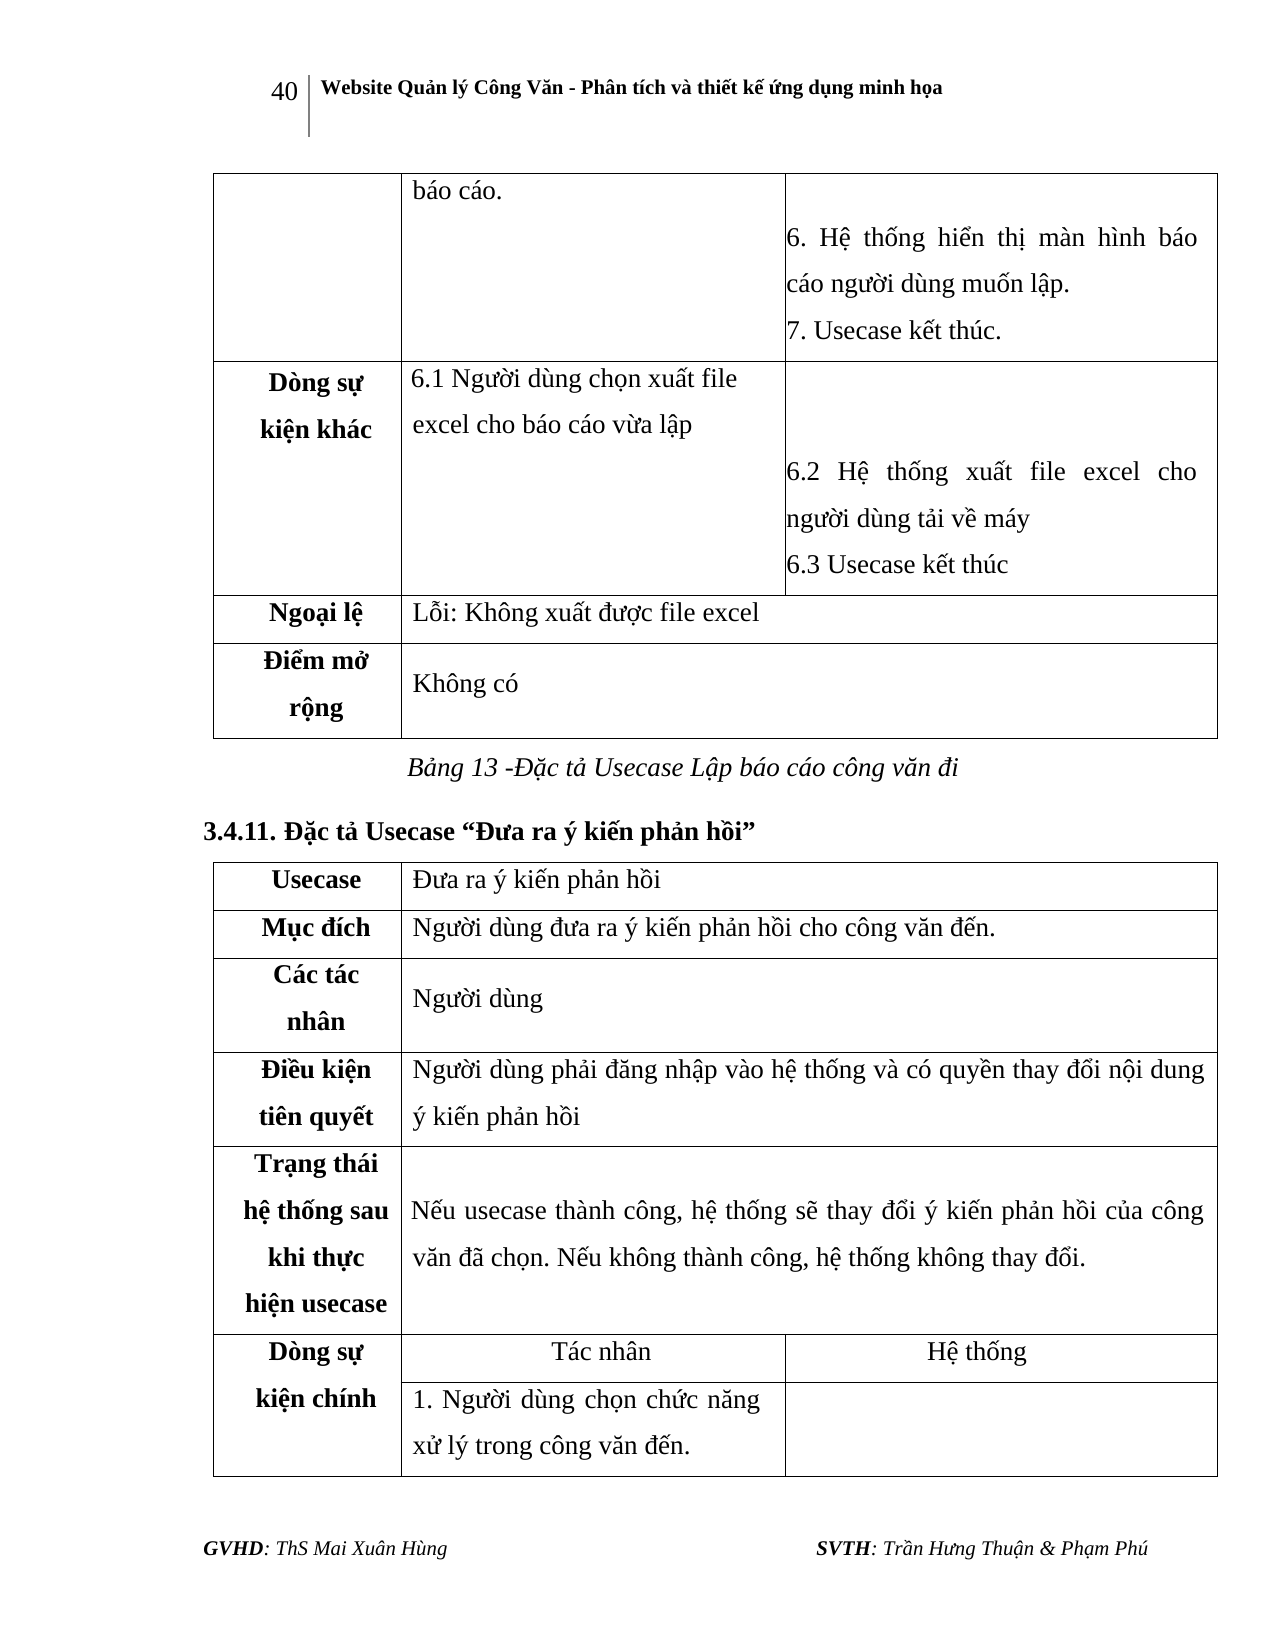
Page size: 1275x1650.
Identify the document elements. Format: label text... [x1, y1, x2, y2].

table_cell Lỗi: Không xuất được file excel [402, 596, 1217, 643]
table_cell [786, 1383, 1217, 1476]
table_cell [402, 174, 785, 361]
table_cell 6.2 Hệ thống xuất file excel cho người dùng tải về máy 6.3 Usecase kết thúc [786, 362, 1217, 595]
table_cell Người dùng phải đăng nhập vào hệ thống và có quyền thay đổi nội dung ý kiến phản hồi [402, 1053, 1217, 1146]
table_cell Điều kiện tiên quyết [214, 1053, 401, 1146]
table_cell Dòng sự kiện chính [214, 1335, 401, 1476]
table_cell Không có [402, 644, 1217, 737]
table_cell Ngoại lệ [214, 596, 401, 643]
table_cell Tác nhân [402, 1335, 785, 1382]
table_cell Trạng thái hệ thống sau khi thực hiện usecase [214, 1147, 401, 1334]
table_cell Mục đích [214, 911, 401, 957]
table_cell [402, 1383, 785, 1476]
table_cell Người dùng đưa ra ý kiến phản hồi cho công văn đến. [402, 911, 1217, 957]
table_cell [786, 174, 1217, 361]
table_header Usecase [214, 863, 401, 910]
table_cell Nếu usecase thành công, hệ thống sẽ thay đổi ý kiến phản hồi của công văn đã chọn. Nếu không thành công, hệ thống không thay đổi. [402, 1147, 1217, 1334]
table_header Đưa ra ý kiến phản hồi [402, 863, 1217, 910]
table_cell Hệ thống [786, 1335, 1217, 1382]
table_cell Dòng sự kiện khác [214, 362, 401, 595]
table_cell Điểm mở rộng [214, 644, 401, 737]
text Đặc tả Usecase “Đưa ra ý kiến phản hồi” [203, 815, 1162, 847]
table_cell 6.1 Người dùng chọn xuất file excel cho báo cáo vừa lập [402, 362, 785, 595]
table_cell Người dùng [402, 959, 1217, 1052]
table_cell Các tác nhân [214, 959, 401, 1052]
